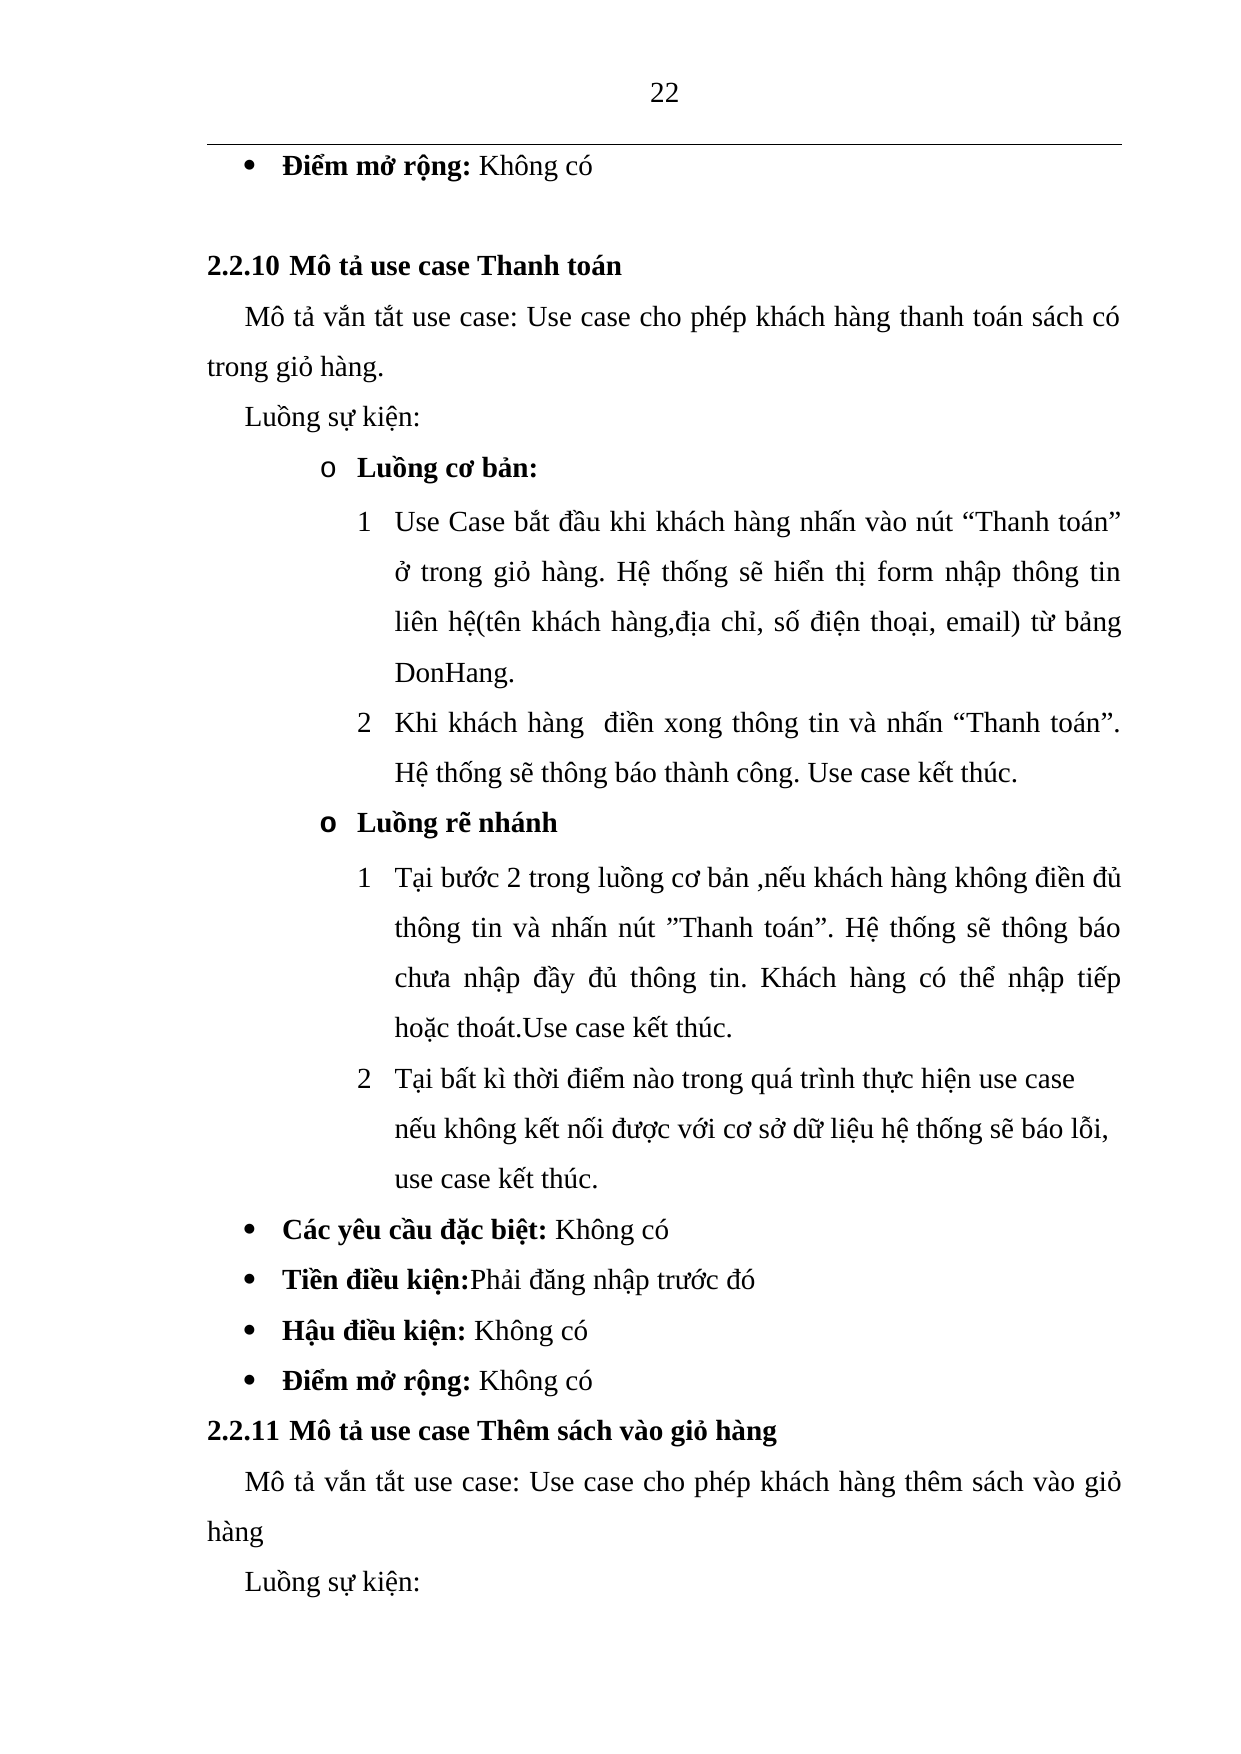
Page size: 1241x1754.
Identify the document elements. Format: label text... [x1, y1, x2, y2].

list Tiền điều kiện:Phải đăng nhập trước đó [244, 1262, 1122, 1296]
list Luồng cơ bản: [319, 450, 1122, 486]
text Luồng sự kiện: [207, 399, 1122, 433]
list Các yêu cầu đặc biệt: Không có [244, 1212, 1122, 1246]
text Luồng sự kiện: [207, 1564, 1122, 1598]
text Mô tả vắn tắt use case: Use case cho phép khách hàng thanh toán sách có trong giỏ hàng. [207, 299, 1122, 383]
list Điểm mở rộng: Không có [244, 148, 1122, 181]
subtitle Mô tả use case Thanh toán [207, 248, 1122, 282]
list Use Case bắt đầu khi khách hàng nhấn vào nút “Thanh toán” ở trong giỏ hàng. Hệ thống sẽ hiển thị form nhập thông tin liên hệ(tên khách hàng,địa chỉ, số điện thoại, email) từ bảng DonHang. [357, 504, 1122, 688]
text Mô tả vắn tắt use case: Use case cho phép khách hàng thêm sách vào giỏ hàng [207, 1464, 1122, 1548]
list Khi khách hàng điền xong thông tin và nhấn “Thanh toán”. Hệ thống sẽ thông báo thành công. Use case kết thúc. [357, 705, 1122, 789]
subtitle Mô tả use case Thêm sách vào giỏ hàng [207, 1413, 1122, 1447]
list Luồng rẽ nhánh [319, 806, 1122, 842]
list Tại bước 2 trong luồng cơ bản ,nếu khách hàng không điền đủ thông tin và nhấn nút ”Thanh toán”. Hệ thống sẽ thông báo chưa nhập đầy đủ thông tin. Khách hàng có thể nhập tiếp hoặc thoát.Use case kết thúc. [357, 860, 1122, 1044]
list Tại bất kì thời điểm nào trong quá trình thực hiện use case nếu không kết nối được với cơ sở dữ liệu hệ thống sẽ báo lỗi, use case kết thúc. [357, 1061, 1122, 1195]
list Hậu điều kiện: Không có [244, 1313, 1122, 1346]
list Điểm mở rộng: Không có [244, 1363, 1122, 1397]
